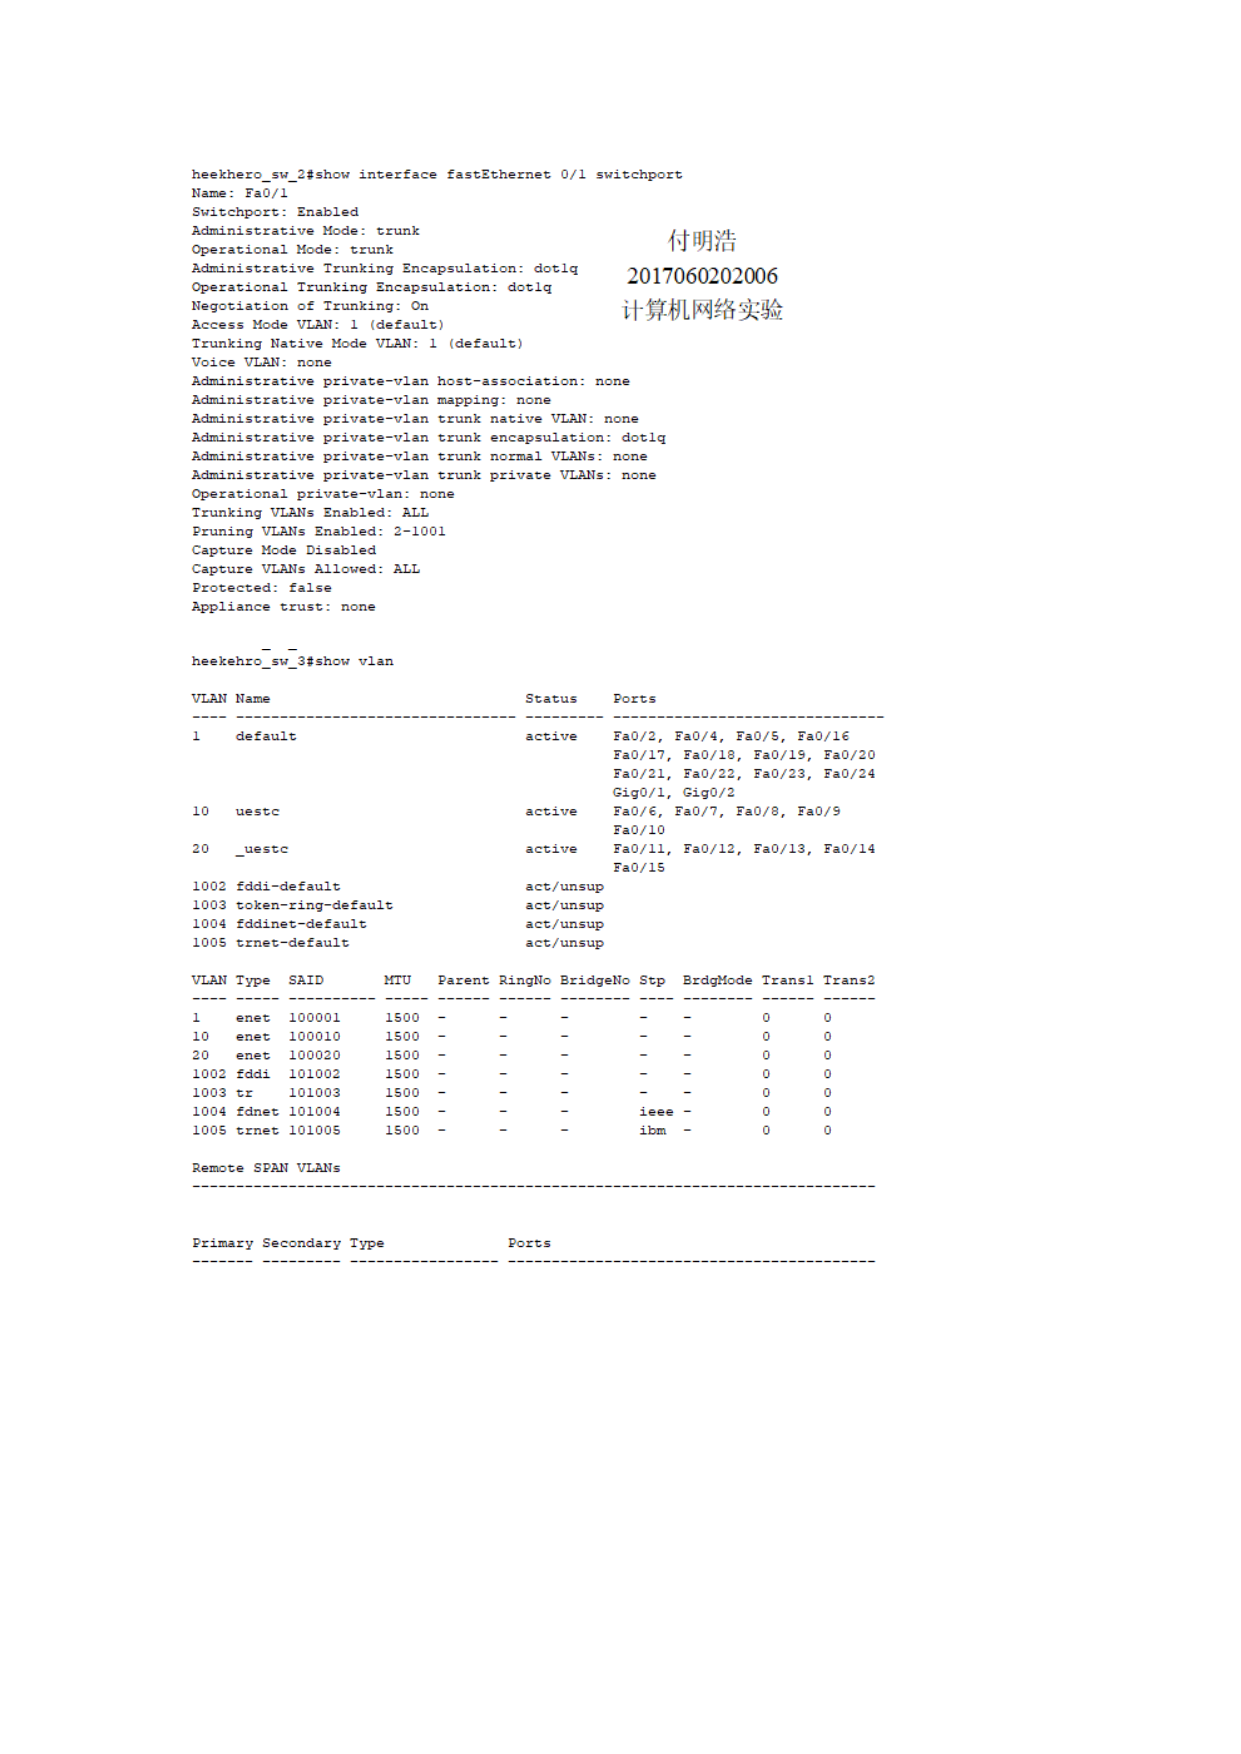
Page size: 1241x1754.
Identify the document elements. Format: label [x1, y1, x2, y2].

picture [187, 649, 896, 1271]
picture [187, 162, 801, 617]
